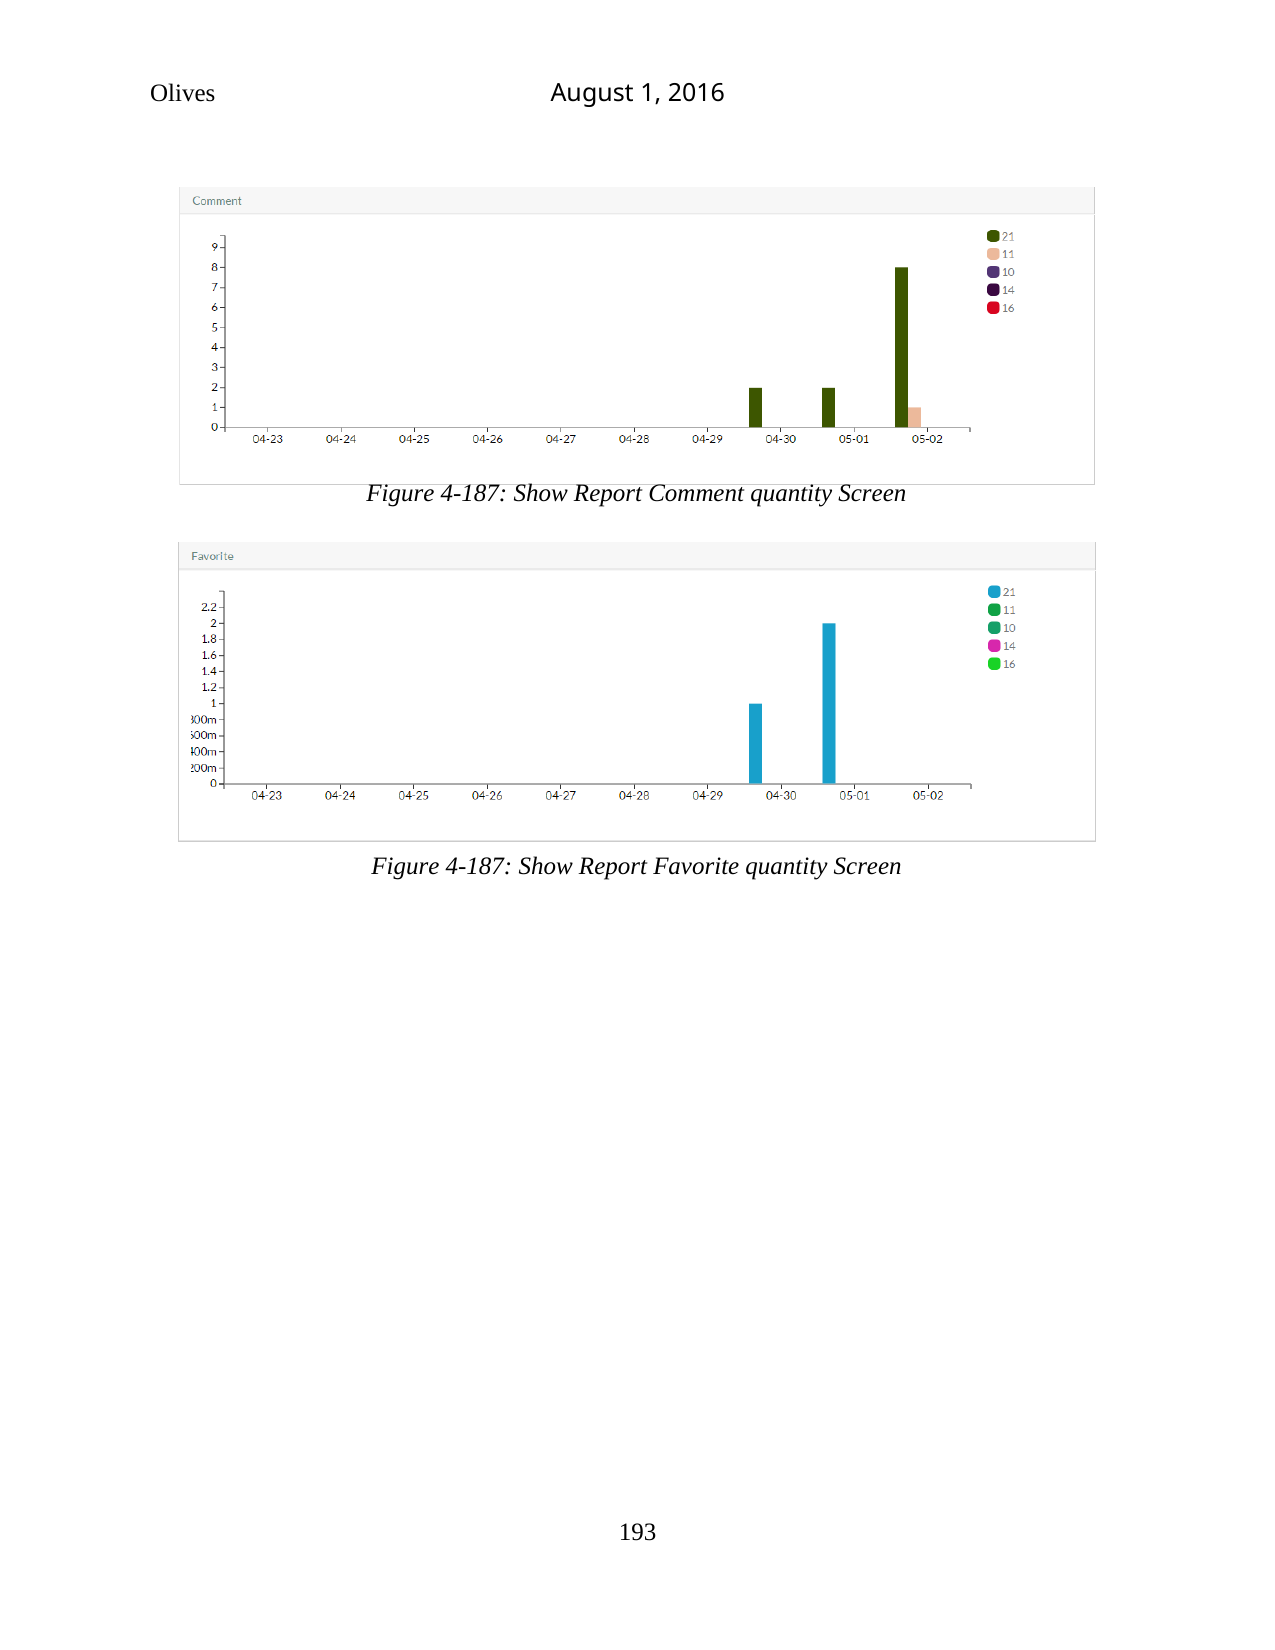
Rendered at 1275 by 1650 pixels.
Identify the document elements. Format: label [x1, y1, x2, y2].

picture [579, 486, 585, 493]
picture [175, 179, 1100, 493]
picture [172, 532, 1103, 849]
